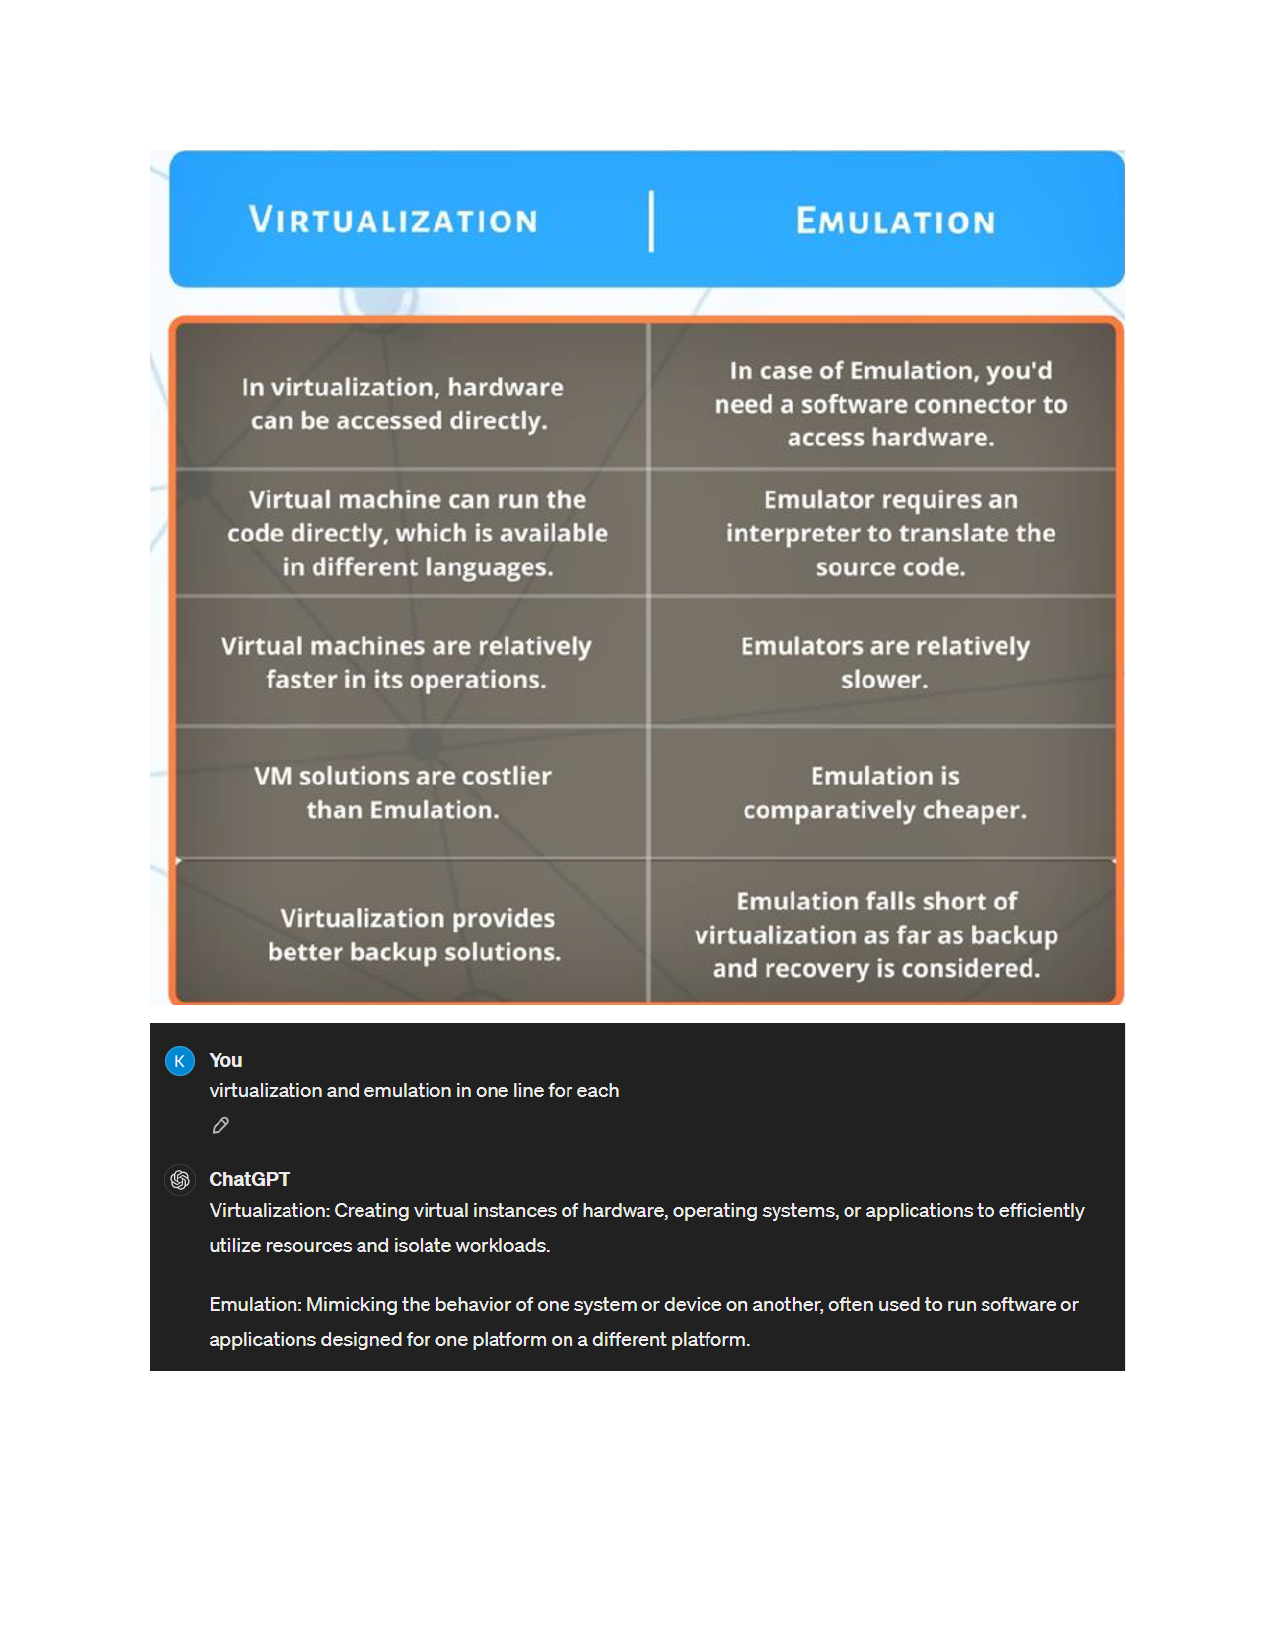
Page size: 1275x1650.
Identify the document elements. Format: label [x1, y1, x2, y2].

picture [150, 1023, 1125, 1371]
picture [150, 150, 1125, 1005]
